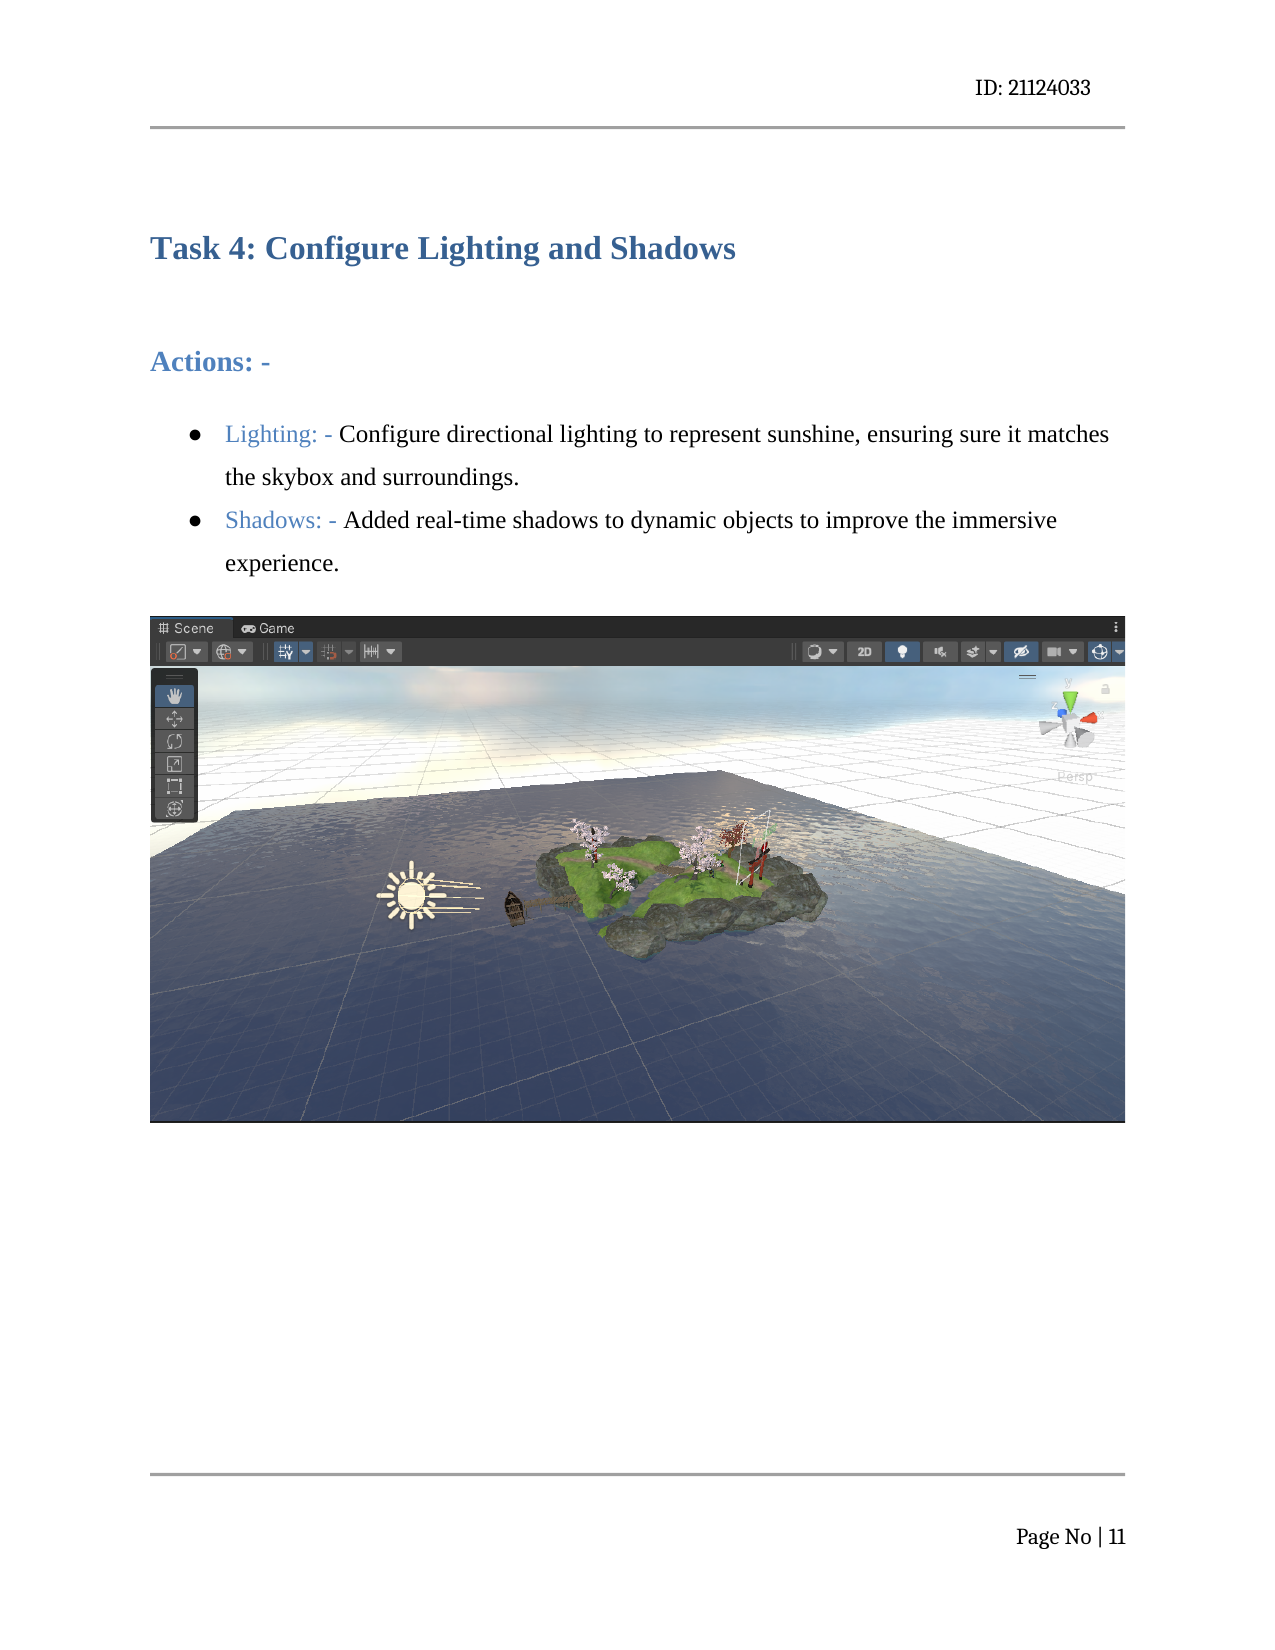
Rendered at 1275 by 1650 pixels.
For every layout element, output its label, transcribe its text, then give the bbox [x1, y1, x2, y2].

list Shadows: - Added real-time shadows to dynamic objects to improve the immersive experience. [187, 505, 1125, 577]
text Actions: - [150, 344, 1125, 377]
list Lighting: - Configure directional lighting to represent sunshine, ensuring sure it matches the skybox and surroundings. [187, 419, 1125, 491]
subtitle Task 4: Configure Lighting and Shadows [150, 228, 1125, 266]
picture [150, 616, 1125, 1123]
